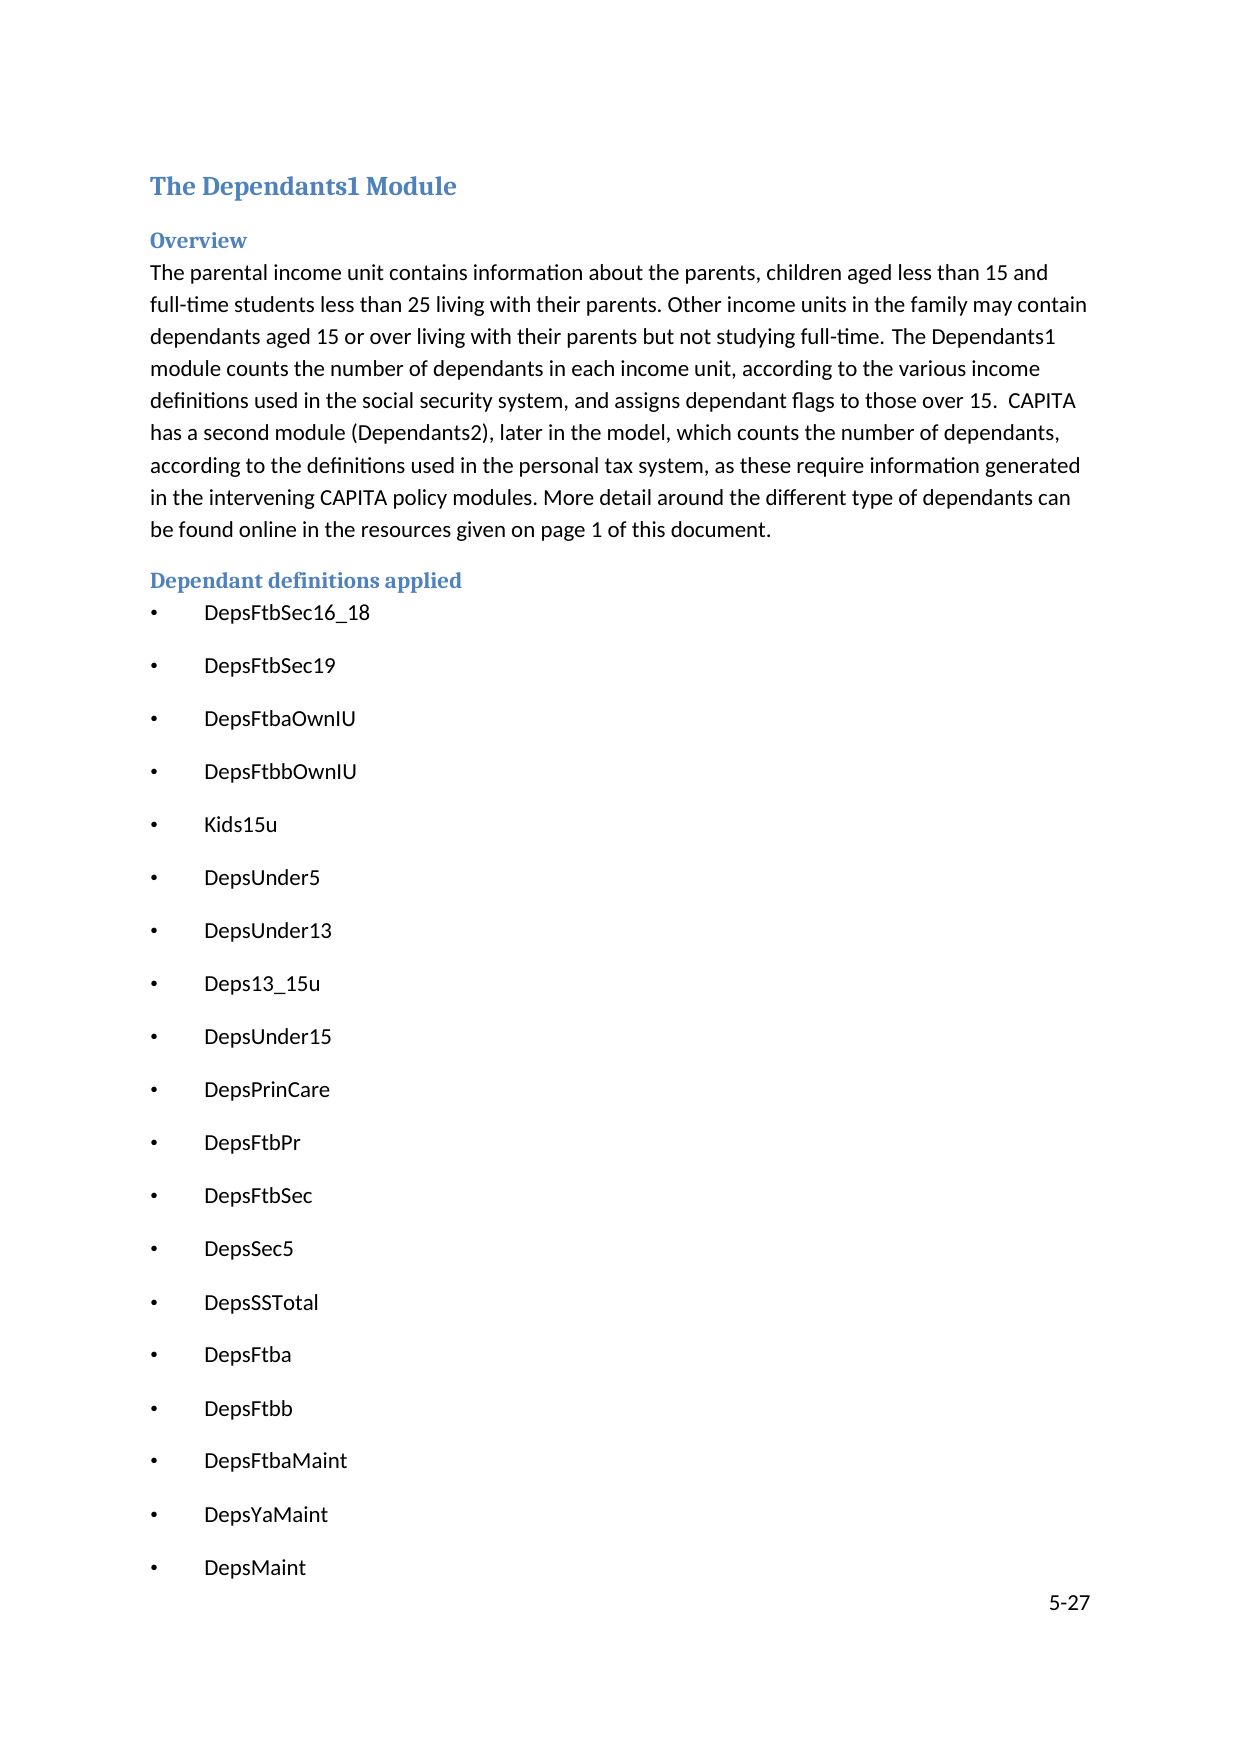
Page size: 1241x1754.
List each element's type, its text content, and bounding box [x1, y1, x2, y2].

subtitle Dependant definitions applied [150, 568, 1090, 594]
text DepsFtbSec [150, 1182, 1090, 1209]
text DepsUnder15 [150, 1022, 1090, 1051]
text DepsFtbSec19 [150, 651, 1090, 679]
text DepsFtbPr [150, 1128, 1090, 1157]
text DepsFtbSec16_18 [150, 598, 1090, 626]
text DepsSSTotal [150, 1288, 1090, 1316]
text DepsUnder5 [150, 863, 1090, 891]
text DepsPrinCare [150, 1076, 1090, 1103]
text DepsFtbaOwnIU [150, 704, 1090, 732]
text DepsUnder13 [150, 916, 1090, 944]
text Deps13_15u [150, 969, 1090, 997]
text DepsFtbbOwnIU [150, 757, 1090, 785]
text DepsSec5 [150, 1234, 1090, 1263]
text DepsYaMaint [150, 1500, 1090, 1528]
text DepsFtbb [150, 1394, 1090, 1422]
text DepsMaint [150, 1553, 1090, 1581]
text Kids15u [150, 810, 1090, 838]
text DepsFtbaMaint [150, 1447, 1090, 1475]
subtitle The Dependants1 Module [150, 171, 1090, 202]
subtitle Overview [150, 227, 1090, 254]
text The parental income unit contains information about the parents, children aged less than 15 and full-time students less than 25 living with their parents. Other income units in the family may contain dependants aged 15 or over living with their parents but not studying full-time. The Dependants1 module counts the number of dependants in each income unit, according to the various income definitions used in the social security system, and assigns dependant flags to those over 15. CAPITA has a second module (Dependants2), later in the model, which counts the number of dependants, according to the definitions used in the personal tax system, as these require information generated in the intervening CAPITA policy modules. More detail around the different type of dependants can be found online in the resources given on page 1 of this document. [150, 258, 1090, 543]
text DepsFtba [150, 1341, 1090, 1369]
